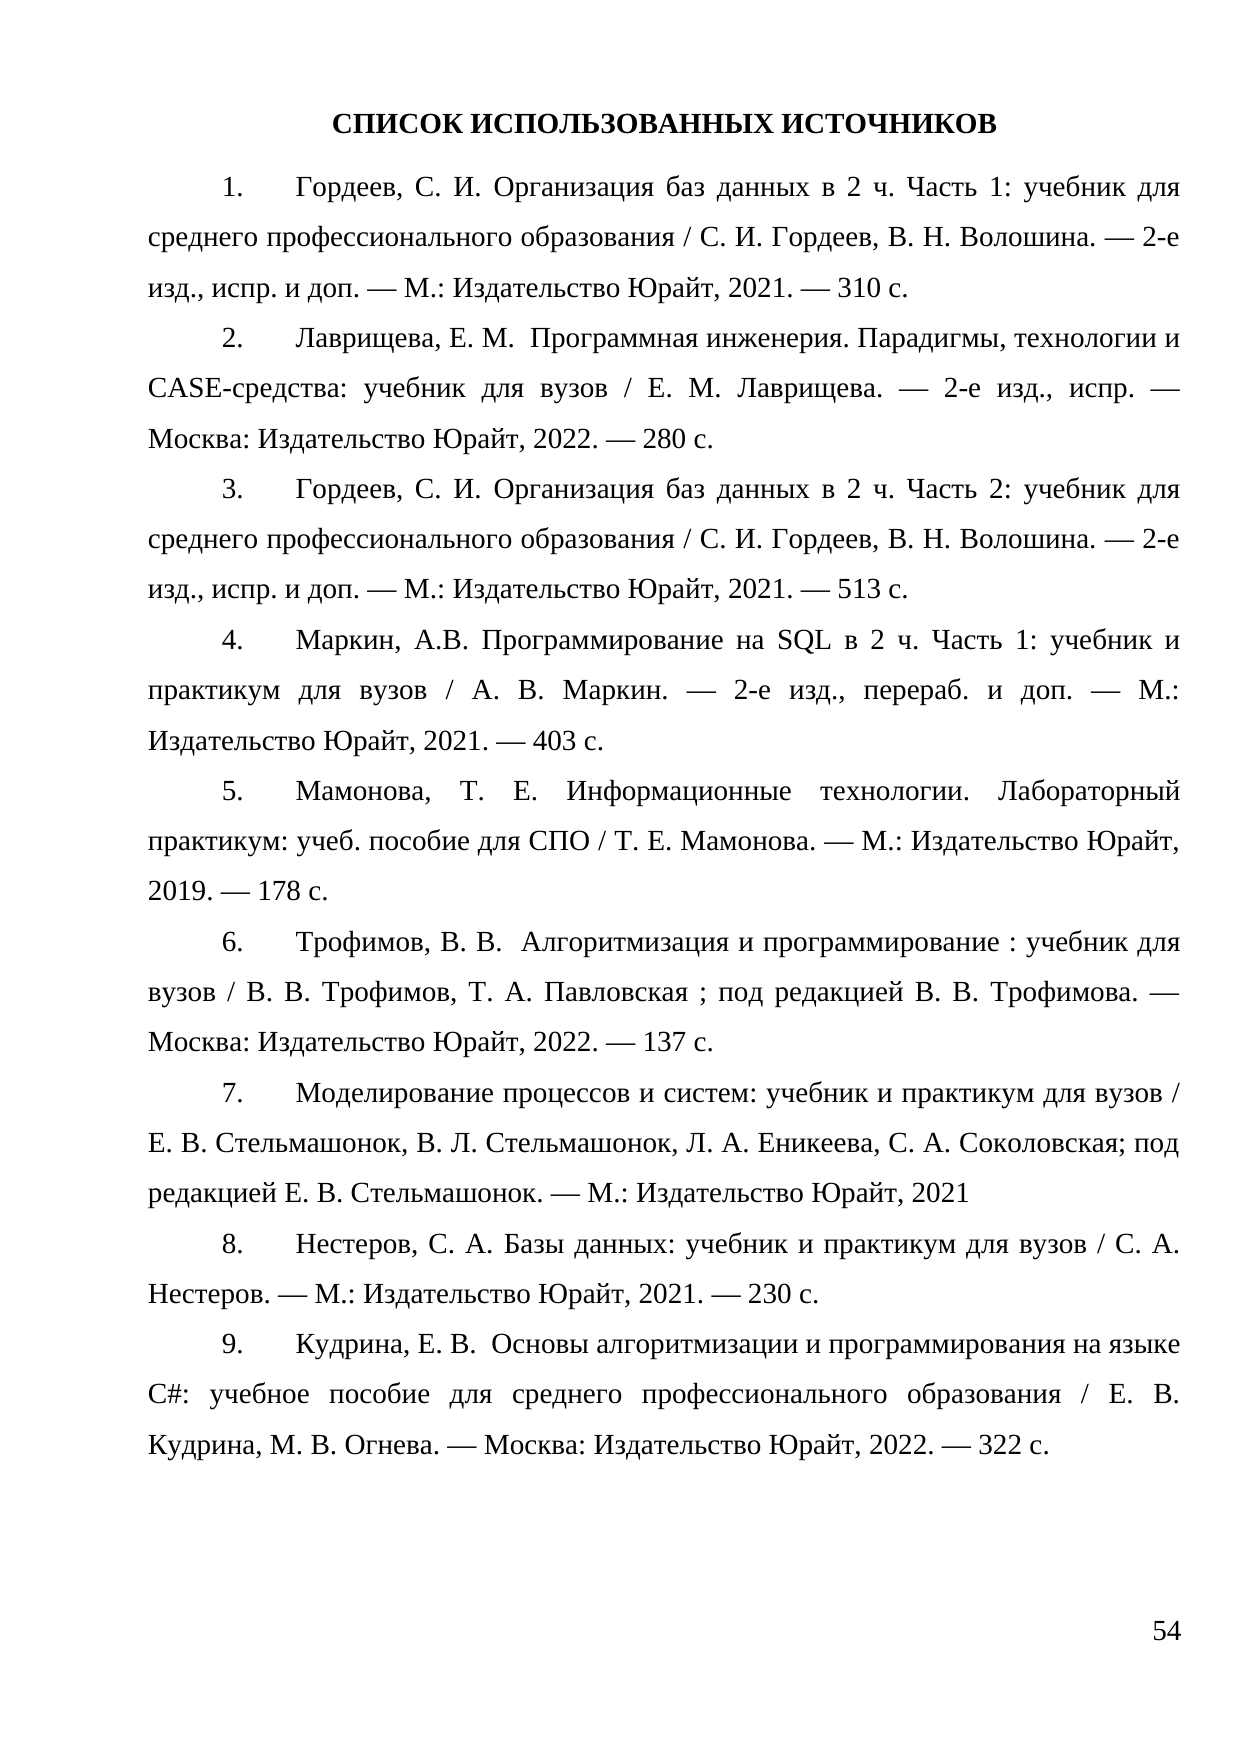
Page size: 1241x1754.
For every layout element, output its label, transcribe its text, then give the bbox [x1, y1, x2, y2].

list Маркин, А.В. Программирование на SQL в 2 ч. Часть 1: учебник и практикум для вузов / А. В. Маркин. — 2-е изд., перераб. и доп. — М.: Издательство Юрайт, 2021. — 403 с. [148, 706, 1181, 756]
list Нестеров, С. А. Базы данных: учебник и практикум для вузов / С. А. Нестеров. — М.: Издательство Юрайт, 2021. — 230 с. [148, 1226, 1181, 1309]
list Мамонова, Т. Е. Информационные технологии. Лабораторный практикум: учеб. пособие для СПО / Т. Е. Мамонова. — М.: Издательство Юрайт, 2019. — 178 с. [148, 857, 1181, 907]
list Гордеев, С. И. Организация баз данных в 2 ч. Часть 2: учебник для среднего профессионального образования / С. И. Гордеев, В. Н. Волошина. — 2-е изд., испр. и доп. — М.: Издательство Юрайт, 2021. — 513 с. [148, 555, 1181, 605]
list Гордеев, С. И. Организация баз данных в 2 ч. Часть 1: учебник для среднего профессионального образования / С. И. Гордеев, В. Н. Волошина. — 2-е изд., испр. и доп. — М.: Издательство Юрайт, 2021. — 310 с. [148, 169, 1181, 220]
list Мамонова, Т. Е. Информационные технологии. Лабораторный практикум: учеб. пособие для СПО / Т. Е. Мамонова. — М.: Издательство Юрайт, 2019. — 178 с. [148, 773, 1181, 823]
list Моделирование процессов и систем: учебник и практикум для вузов / Е. В. Стельмашонок, В. Л. Стельмашонок, Л. А. Еникеева, С. А. Соколовская; под редакцией Е. В. Стельмашонок. — М.: Издательство Юрайт, 2021 [148, 1075, 1181, 1125]
list Моделирование процессов и систем: учебник и практикум для вузов / Е. В. Стельмашонок, В. Л. Стельмашонок, Л. А. Еникеева, С. А. Соколовская; под редакцией Е. В. Стельмашонок. — М.: Издательство Юрайт, 2021 [148, 1159, 1181, 1209]
list Гордеев, С. И. Организация баз данных в 2 ч. Часть 2: учебник для среднего профессионального образования / С. И. Гордеев, В. Н. Волошина. — 2-е изд., испр. и доп. — М.: Издательство Юрайт, 2021. — 513 с. [148, 471, 1181, 521]
list Лаврищева, Е. М. Программная инженерия. Парадигмы, технологии и CASE-средства: учебник для вузов / Е. М. Лаврищева. — 2-е изд., испр. — Москва: Издательство Юрайт, 2022. — 280 с. [148, 404, 1181, 454]
list Гордеев, С. И. Организация баз данных в 2 ч. Часть 1: учебник для среднего профессионального образования / С. И. Гордеев, В. Н. Волошина. — 2-е изд., испр. и доп. — М.: Издательство Юрайт, 2021. — 310 с. [148, 253, 1181, 303]
list Трофимов, В. В. Алгоритмизация и программирование : учебник для вузов / В. В. Трофимов, Т. А. Павловская ; под редакцией В. В. Трофимова. — Москва: Издательство Юрайт, 2022. — 137 с. [148, 924, 1181, 974]
list Трофимов, В. В. Алгоритмизация и программирование : учебник для вузов / В. В. Трофимов, Т. А. Павловская ; под редакцией В. В. Трофимова. — Москва: Издательство Юрайт, 2022. — 137 с. [148, 1008, 1181, 1058]
subtitle СПИСОК ИСПОЛЬЗОВАННЫХ ИСТОЧНИКОВ [148, 106, 1181, 140]
list Маркин, А.В. Программирование на SQL в 2 ч. Часть 1: учебник и практикум для вузов / А. В. Маркин. — 2-е изд., перераб. и доп. — М.: Издательство Юрайт, 2021. — 403 с. [148, 622, 1181, 672]
list Кудрина, Е. В. Основы алгоритмизации и программирования на языке C#: учебное пособие для среднего профессионального образования / Е. В. Кудрина, М. В. Огнева. — Москва: Издательство Юрайт, 2022. — 322 с. [148, 1410, 1181, 1461]
list Лаврищева, Е. М. Программная инженерия. Парадигмы, технологии и CASE-средства: учебник для вузов / Е. М. Лаврищева. — 2-е изд., испр. — Москва: Издательство Юрайт, 2022. — 280 с. [148, 320, 1181, 370]
list Кудрина, Е. В. Основы алгоритмизации и программирования на языке C#: учебное пособие для среднего профессионального образования / Е. В. Кудрина, М. В. Огнева. — Москва: Издательство Юрайт, 2022. — 322 с. [148, 1326, 1181, 1377]
